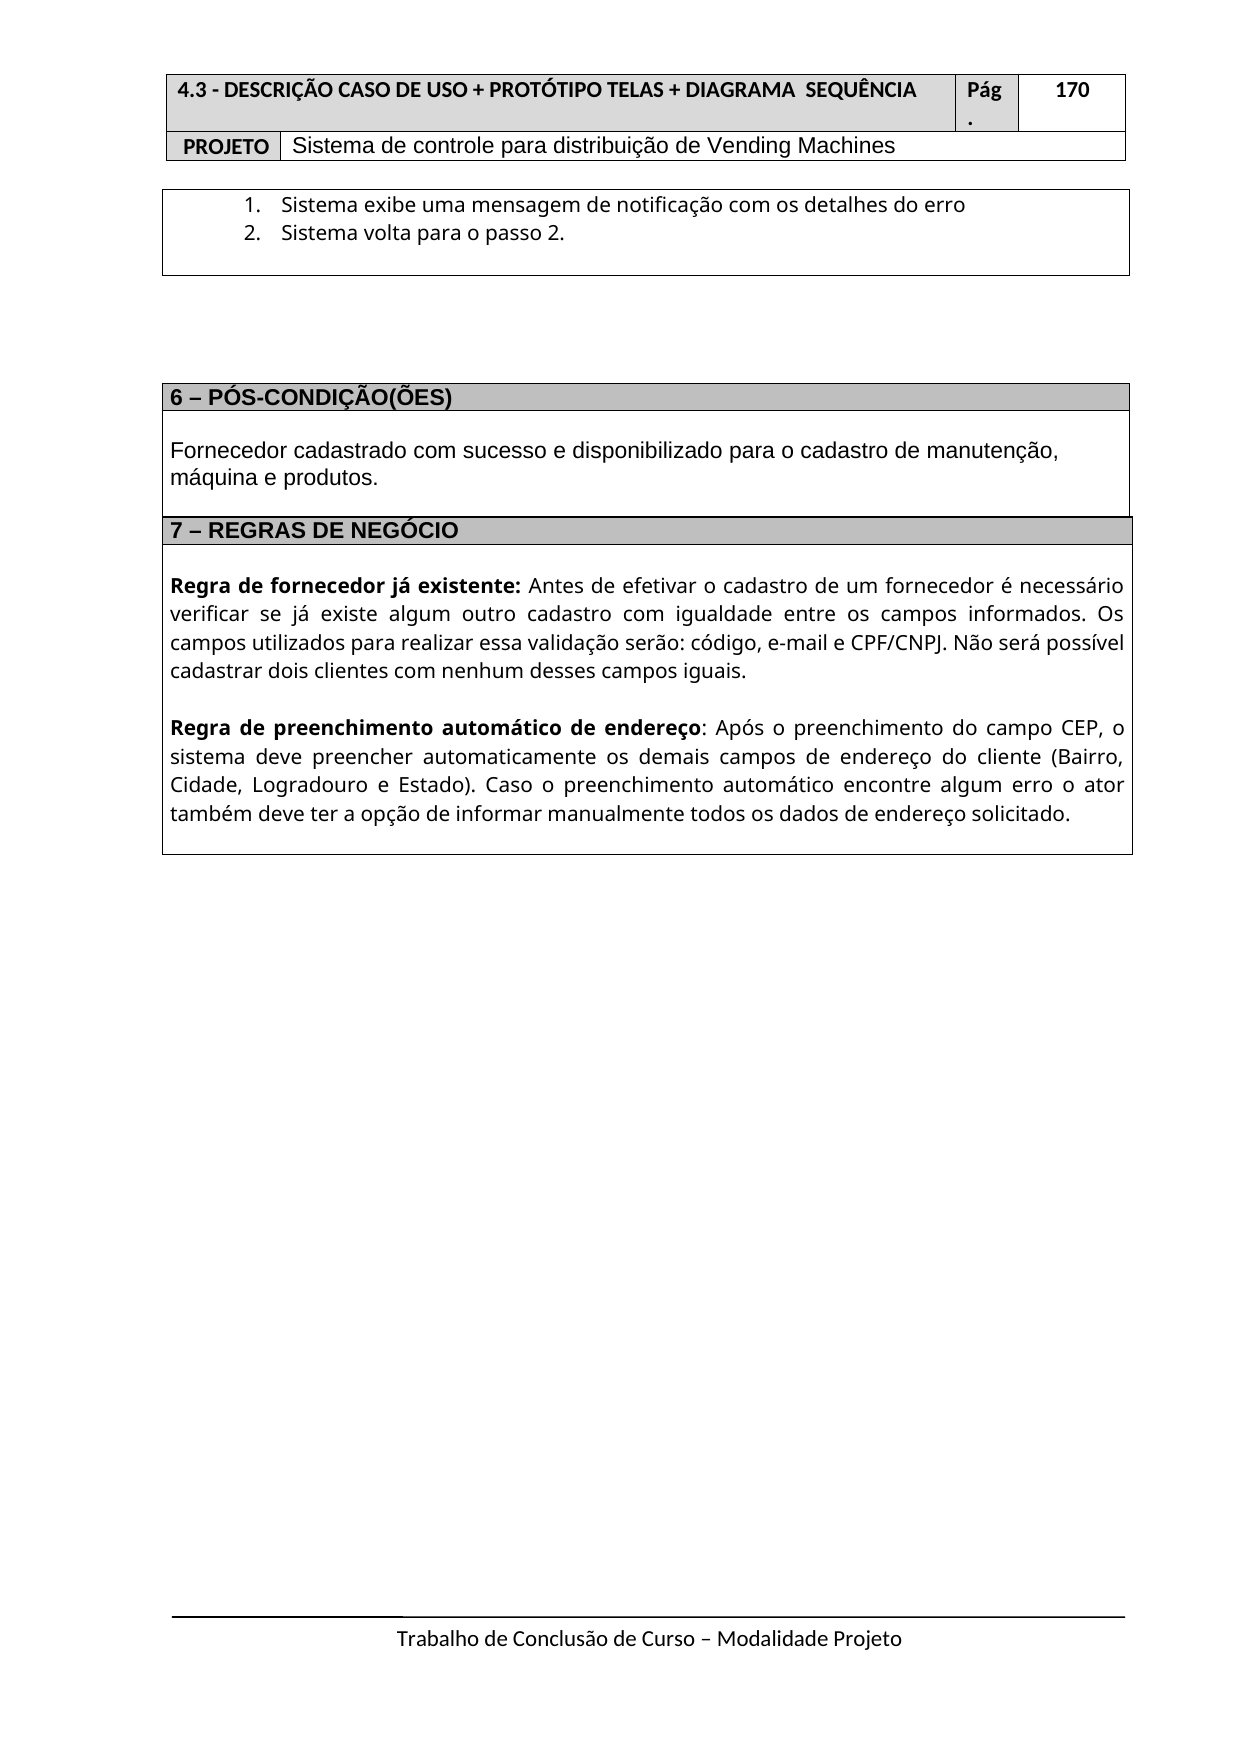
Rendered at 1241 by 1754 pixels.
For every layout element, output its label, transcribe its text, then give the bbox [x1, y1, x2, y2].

table_cell Fornecedor cadastrado com sucesso e disponibilizado para o cadastro de manutenção, máquina e produtos. [163, 411, 1129, 516]
table_header 6 – PÓS-CONDIÇÃO(ÕES) [163, 384, 1129, 410]
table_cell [163, 190, 1129, 275]
table_cell 7 – REGRAS DE NEGÓCIO [163, 518, 1132, 544]
table_cell Regra de fornecedor já existente: Antes de efetivar o cadastro de um fornecedor é necessário verificar se já existe algum outro cadastro com igualdade entre os campos informados. Os campos utilizados para realizar essa validação serão: código, e-mail e CPF/CNPJ. Não será possível cadastrar dois clientes com nenhum desses campos iguais. Regra de preenchimento automático de endereço: Após o preenchimento do campo CEP, o sistema deve preencher automaticamente os demais campos de endereço do cliente (Bairro, Cidade, Logradouro e Estado). Caso o preenchimento automático encontre algum erro o ator também deve ter a opção de informar manualmente todos os dados de endereço solicitado. [163, 545, 1132, 853]
